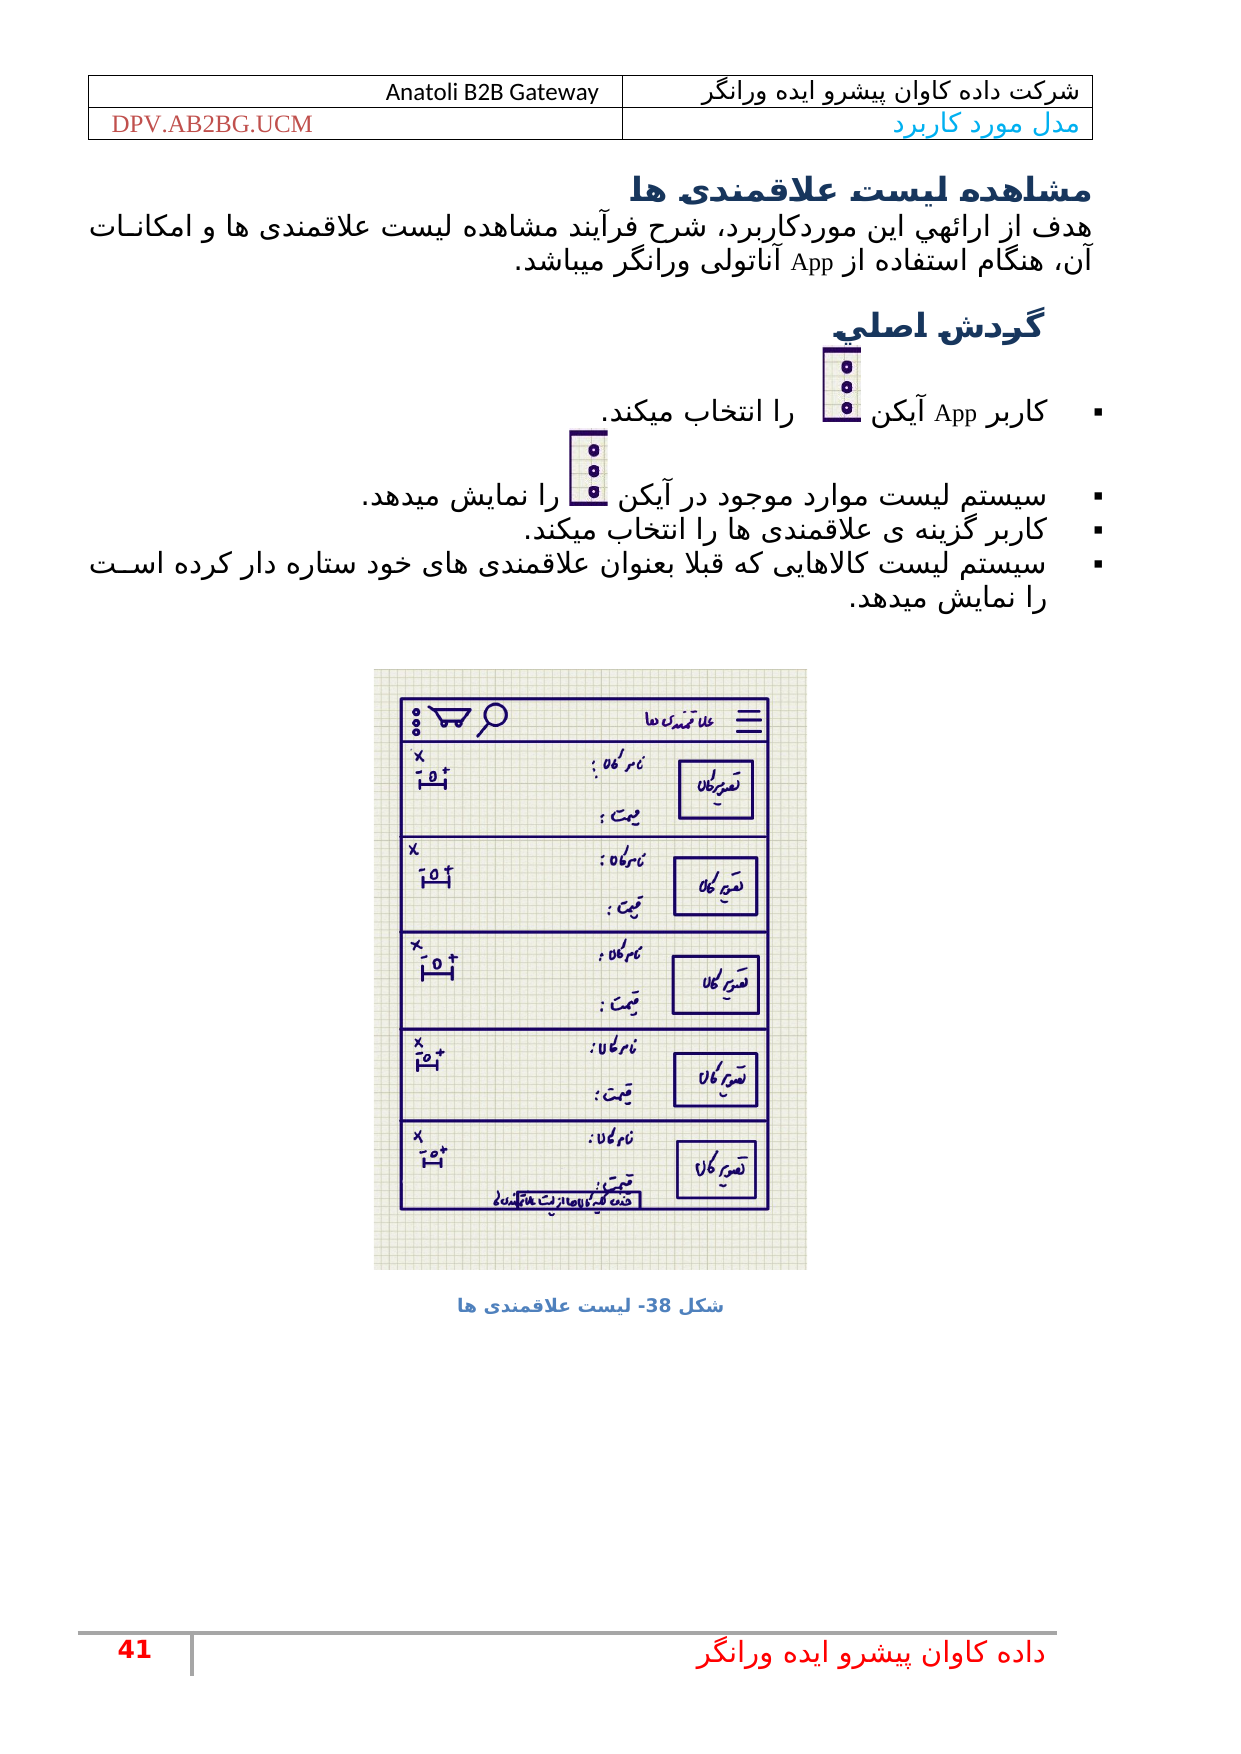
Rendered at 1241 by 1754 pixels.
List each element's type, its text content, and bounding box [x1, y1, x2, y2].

picture [822, 345, 861, 422]
subtitle مشاهده لیست علاقمندی ها [89, 171, 1092, 209]
list سیستم لیست موارد موجود در آیکن را نمایش میدهد. [89, 428, 1092, 512]
subtitle گردش اصلي [89, 306, 1092, 345]
list کاربر گزینه ی علاقمندی ها را انتخاب میکند. [89, 512, 1092, 546]
picture [569, 428, 608, 506]
list كاربر App آیکن را انتخاب میکند. [89, 345, 1092, 428]
text شکل 38- لیست علاقمندی ها [89, 1295, 1092, 1317]
picture [373, 669, 808, 1270]
list سیستم لیست کالاهایی که قبلا بعنوان علاقمندی های خود ستاره دار کرده است را نمایش میدهد. [89, 546, 1092, 614]
text هدف از ارائهي اين موردكاربرد، شرح فرآيند مشاهده لیست علاقمندی ها و امكانات آن، هنگام استفاده از App آناتولی ورانگر ميباشد. [89, 209, 1092, 277]
